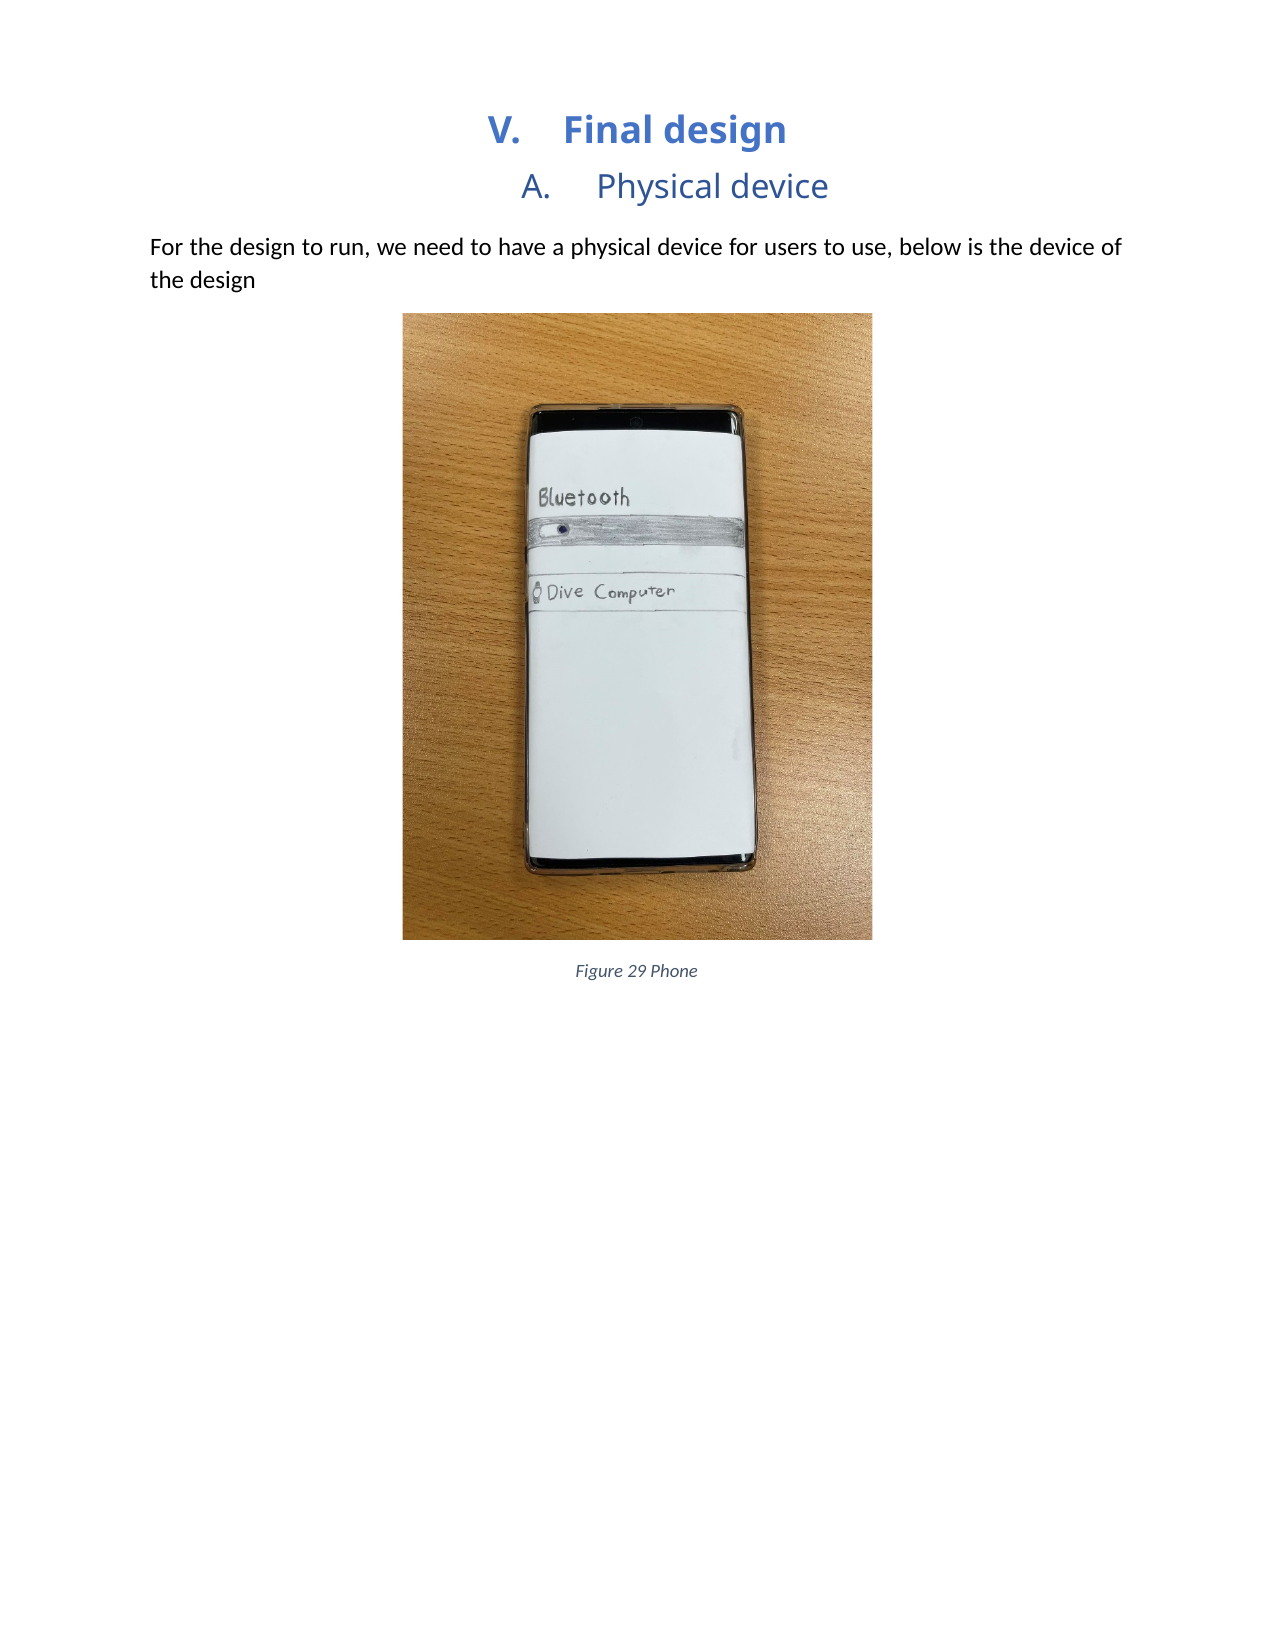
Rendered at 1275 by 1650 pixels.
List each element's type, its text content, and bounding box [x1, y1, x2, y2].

subtitle Final design [150, 103, 1125, 154]
text For the design to run, we need to have a physical device for users to use, below is the device of the design [150, 231, 1125, 294]
subtitle Physical device [225, 163, 1125, 208]
picture [402, 313, 873, 940]
